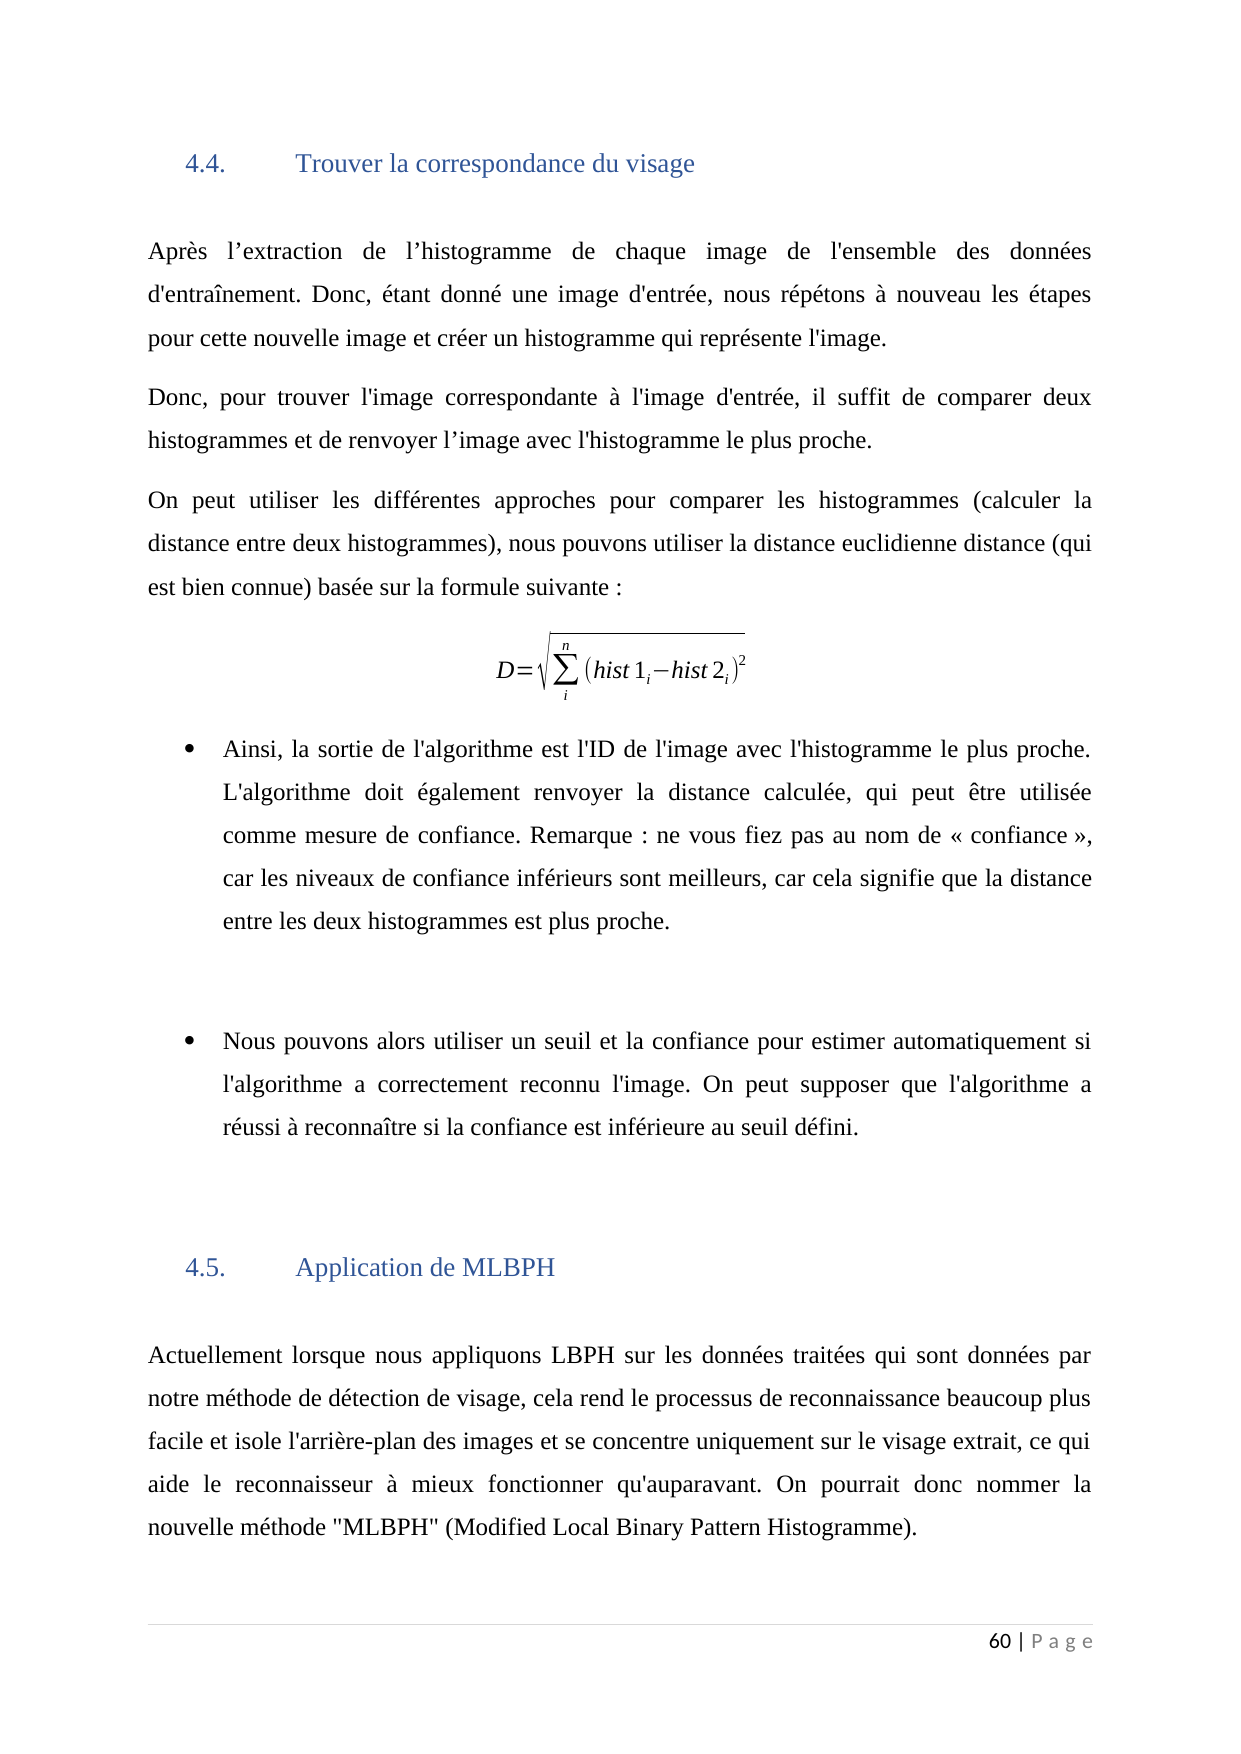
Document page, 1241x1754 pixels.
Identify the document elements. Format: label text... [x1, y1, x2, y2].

list Nous pouvons alors utiliser un seuil et la confiance pour estimer automatiquement si l'algorithme a correctement reconnu l'image. On peut supposer que l'algorithme a réussi à reconnaître si la confiance est inférieure au seuil défini. [185, 1026, 1093, 1141]
text Actuellement lorsque nous appliquons LBPH sur les données traitées qui sont données par notre méthode de détection de visage, cela rend le processus de reconnaissance beaucoup plus facile et isole l'arrière-plan des images et se concentre uniquement sur le visage extrait, ce qui aide le reconnaisseur à mieux fonctionner qu'auparavant. On pourrait donc nommer la nouvelle méthode "MLBPH" (Modified Local Binary Pattern Histogramme). [148, 1340, 1093, 1541]
text Après l’extraction de l’histogramme de chaque image de l'ensemble des données d'entraînement. Donc, étant donné une image d'entrée, nous répétons à nouveau les étapes pour cette nouvelle image et créer un histogramme qui représente l'image. [148, 236, 1093, 351]
text On peut utiliser les différentes approches pour comparer les histogrammes (calculer la distance entre deux histogrammes), nous pouvons utiliser la distance euclidienne distance (qui est bien connue) basée sur la formule suivante : [148, 485, 1093, 600]
subtitle Application de MLBPH [185, 1251, 1093, 1282]
text Donc, pour trouver l'image correspondante à l'image d'entrée, il suffit de comparer deux histogrammes et de renvoyer l’image avec l'histogramme le plus proche. [148, 382, 1093, 454]
subtitle Trouver la correspondance du visage [185, 148, 1093, 179]
list Ainsi, la sortie de l'algorithme est l'ID de l'image avec l'histogramme le plus proche. L'algorithme doit également renvoyer la distance calculée, qui peut être utilisée comme mesure de confiance. Remarque : ne vous fiez pas au nom de « confiance », car les niveaux de confiance inférieurs sont meilleurs, car cela signifie que la distance entre les deux histogrammes est plus proche. [185, 734, 1093, 935]
